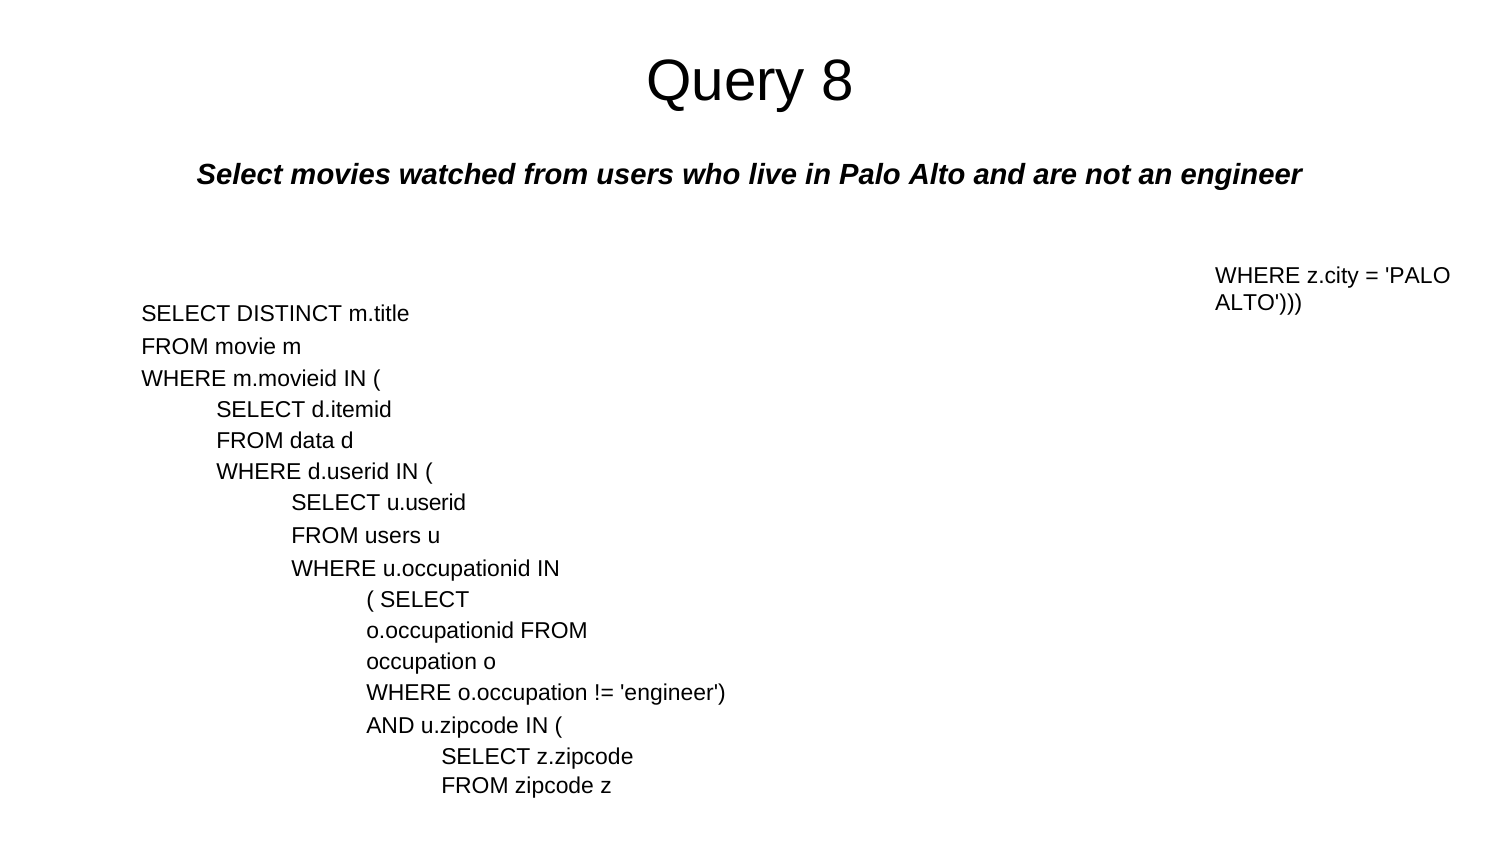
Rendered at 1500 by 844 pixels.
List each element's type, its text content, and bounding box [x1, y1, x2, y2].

text WHERE z.city = 'PALO ALTO'))) [1215, 262, 1500, 315]
text WHERE o.occupation != 'engineer') AND u.zipcode IN ( [366, 679, 728, 739]
text Select movies watched from users who live in Palo Alto and are not an engineer [194, 157, 1306, 190]
text FROM movie m WHERE m.movieid IN ( [141, 333, 382, 391]
text FROM zipcode z [441, 772, 770, 798]
text SELECT u.userid FROM users u [291, 489, 531, 548]
text SELECT d.itemid FROM data d WHERE d.userid IN ( [216, 396, 437, 484]
text SELECT z.zipcode [441, 745, 770, 769]
text SELECT DISTINCT m.title [141, 299, 770, 326]
text WHERE u.occupationid IN ( SELECT o.occupationid FROM occupation o [291, 555, 611, 674]
text Query 8 [283, 46, 1217, 113]
